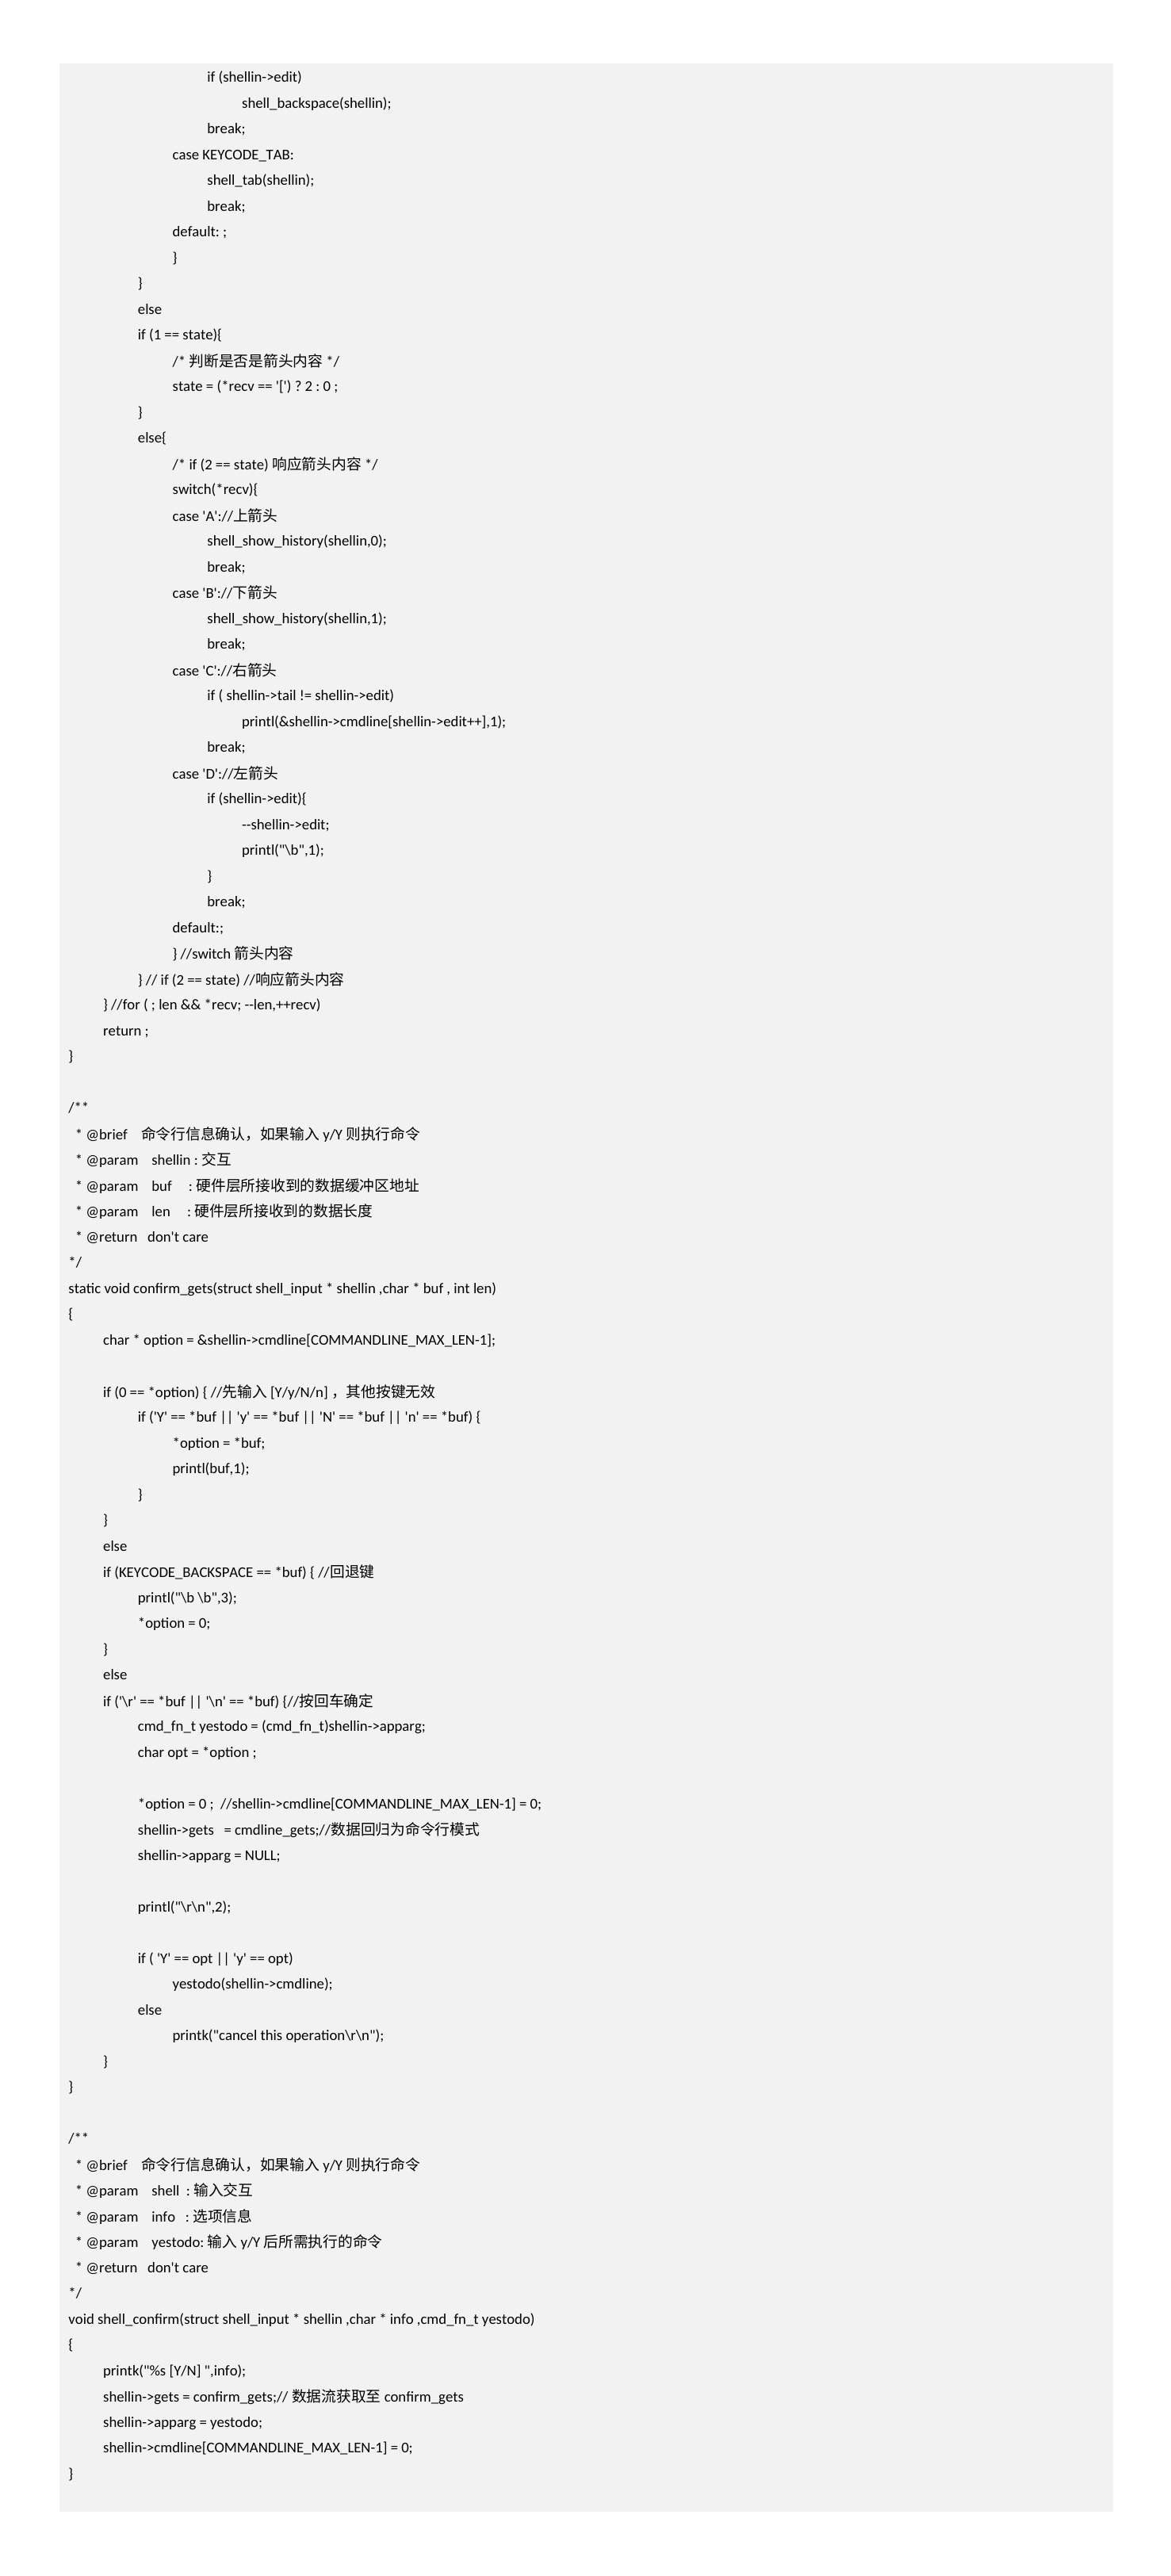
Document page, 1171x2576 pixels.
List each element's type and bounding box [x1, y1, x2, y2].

table_header [59, 63, 1113, 2512]
